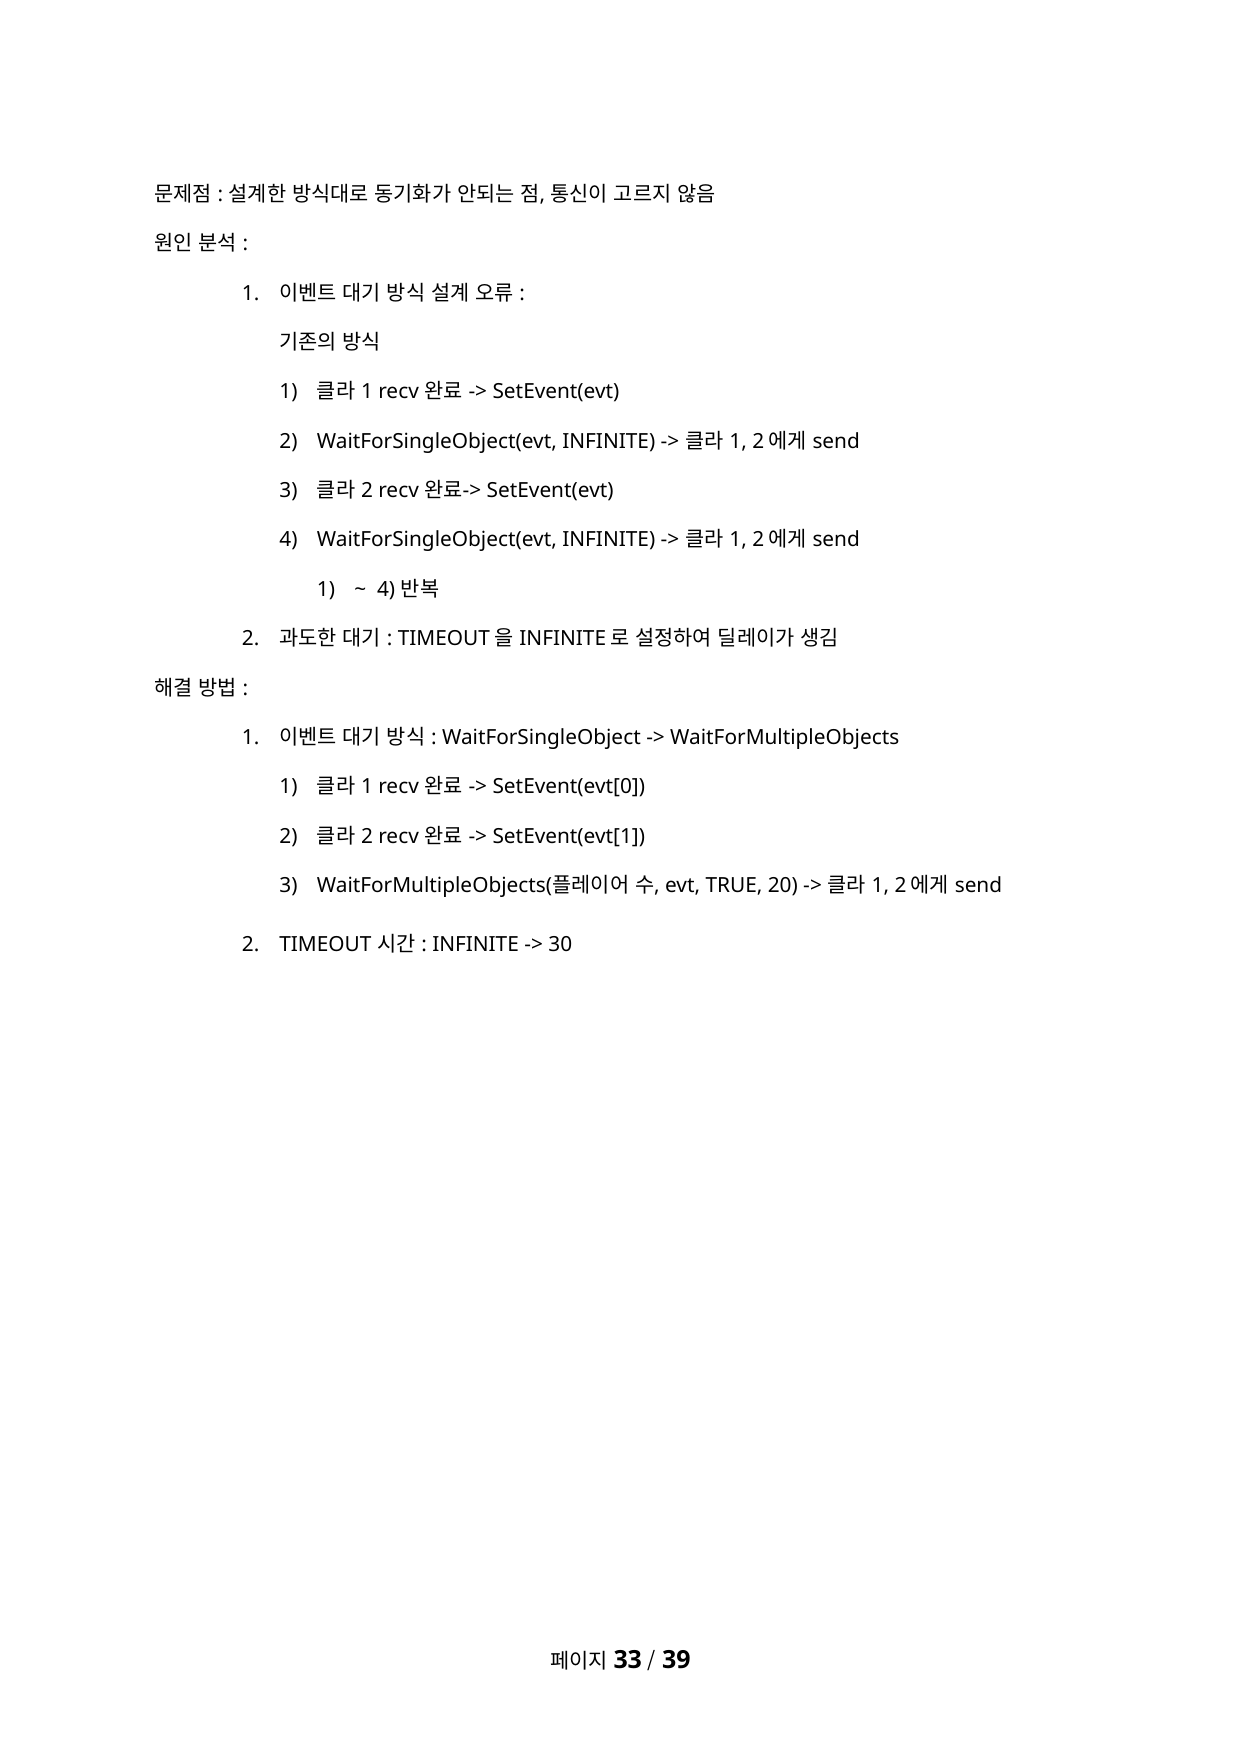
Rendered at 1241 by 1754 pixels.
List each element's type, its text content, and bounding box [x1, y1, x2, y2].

list 이벤트 대기 방식 설계 오류 : [242, 276, 1165, 306]
list 클라 2 recv 완료-> SetEvent(evt) [279, 473, 1165, 504]
list 해결 방법 : [154, 671, 1165, 701]
list WaitForSingleObject(evt, INFINITE) -> 클라 1, 2에게 send [279, 523, 1165, 553]
list 원인 분석 : [154, 227, 1165, 257]
list 문제점 : 설계한 방식대로 동기화가 안되는 점, 통신이 고르지 않음 [154, 177, 1165, 207]
list 이벤트 대기 방식 : WaitForSingleObject -> WaitForMultipleObjects [242, 720, 1165, 751]
list 기존의 방식 [279, 325, 1165, 356]
list TIMEOUT 시간 : INFINITE -> 30 [242, 927, 1165, 957]
list 과도한 대기 : TIMEOUT을 INFINITE로 설정하여 딜레이가 생김 [242, 621, 1165, 652]
list 클라 1 recv 완료 -> SetEvent(evt) [279, 374, 1165, 405]
list WaitForMultipleObjects(플레이어 수, evt, TRUE, 20) -> 클라 1, 2에게 send [279, 868, 1165, 899]
list WaitForSingleObject(evt, INFINITE) -> 클라 1, 2에게 send [279, 424, 1165, 454]
list 클라 1 recv 완료 -> SetEvent(evt[0]) [279, 769, 1165, 800]
list 클라 2 recv 완료 -> SetEvent(evt[1]) [279, 819, 1165, 849]
list ~ 4) 반복 [317, 572, 1165, 602]
